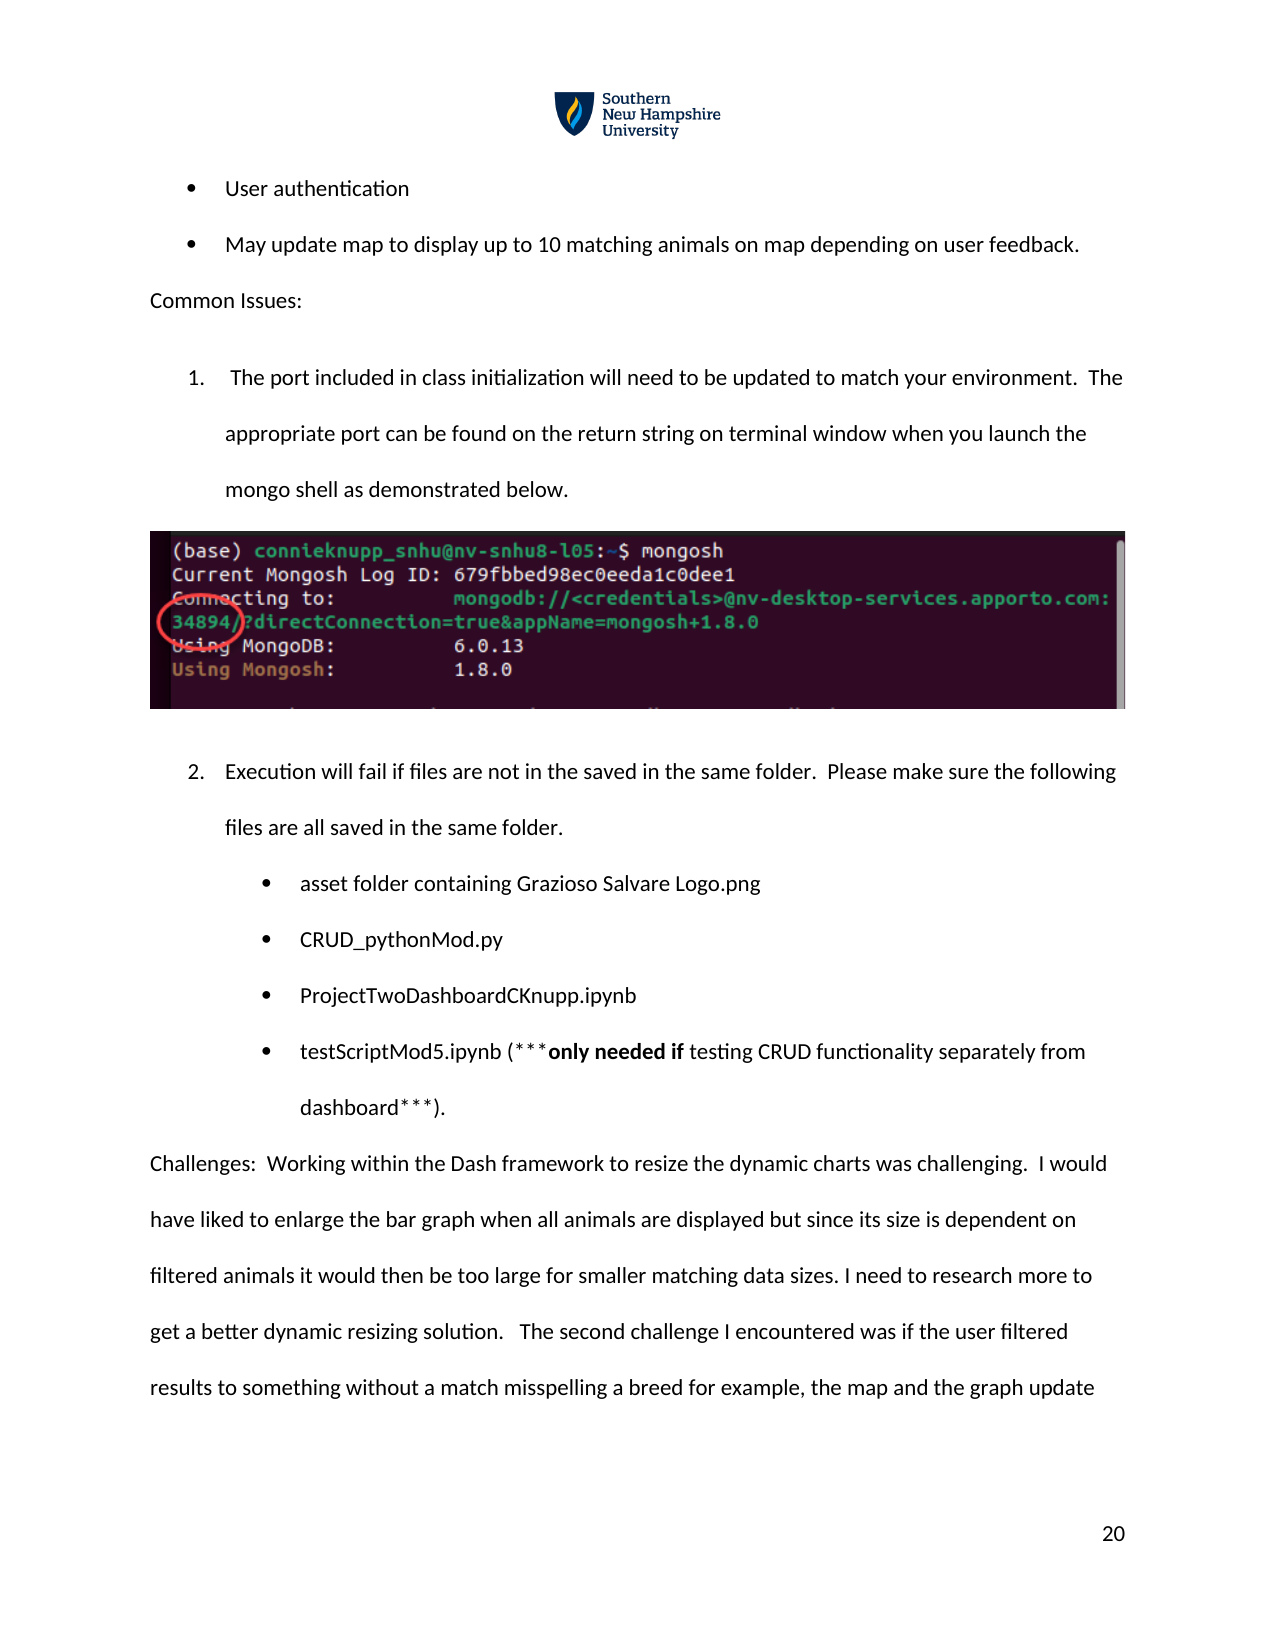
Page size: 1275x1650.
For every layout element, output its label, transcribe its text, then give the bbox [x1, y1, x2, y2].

list CRUD_pythonMod.py [262, 925, 1125, 953]
list Execution will fail if files are not in the saved in the same folder. Please make sure the following files are all saved in the same folder. [187, 757, 1125, 841]
picture [150, 531, 1125, 709]
picture [546, 75, 729, 154]
list ProjectTwoDashboardCKnupp.ipynb [262, 981, 1125, 1009]
list The port included in class initialization will need to be updated to match your environment. The appropriate port can be found on the return string on terminal window when you launch the mongo shell as demonstrated below. [187, 363, 1125, 503]
list May update map to display up to 10 matching animals on map depending on user feedback. [187, 230, 1125, 258]
text Common Issues: [150, 286, 1125, 314]
list asset folder containing Grazioso Salvare Logo.png [262, 869, 1125, 897]
list testScriptMod5.ipynb (***only needed if testing CRUD functionality separately from dashboard***). [262, 1037, 1125, 1121]
list User authentication [187, 174, 1125, 202]
